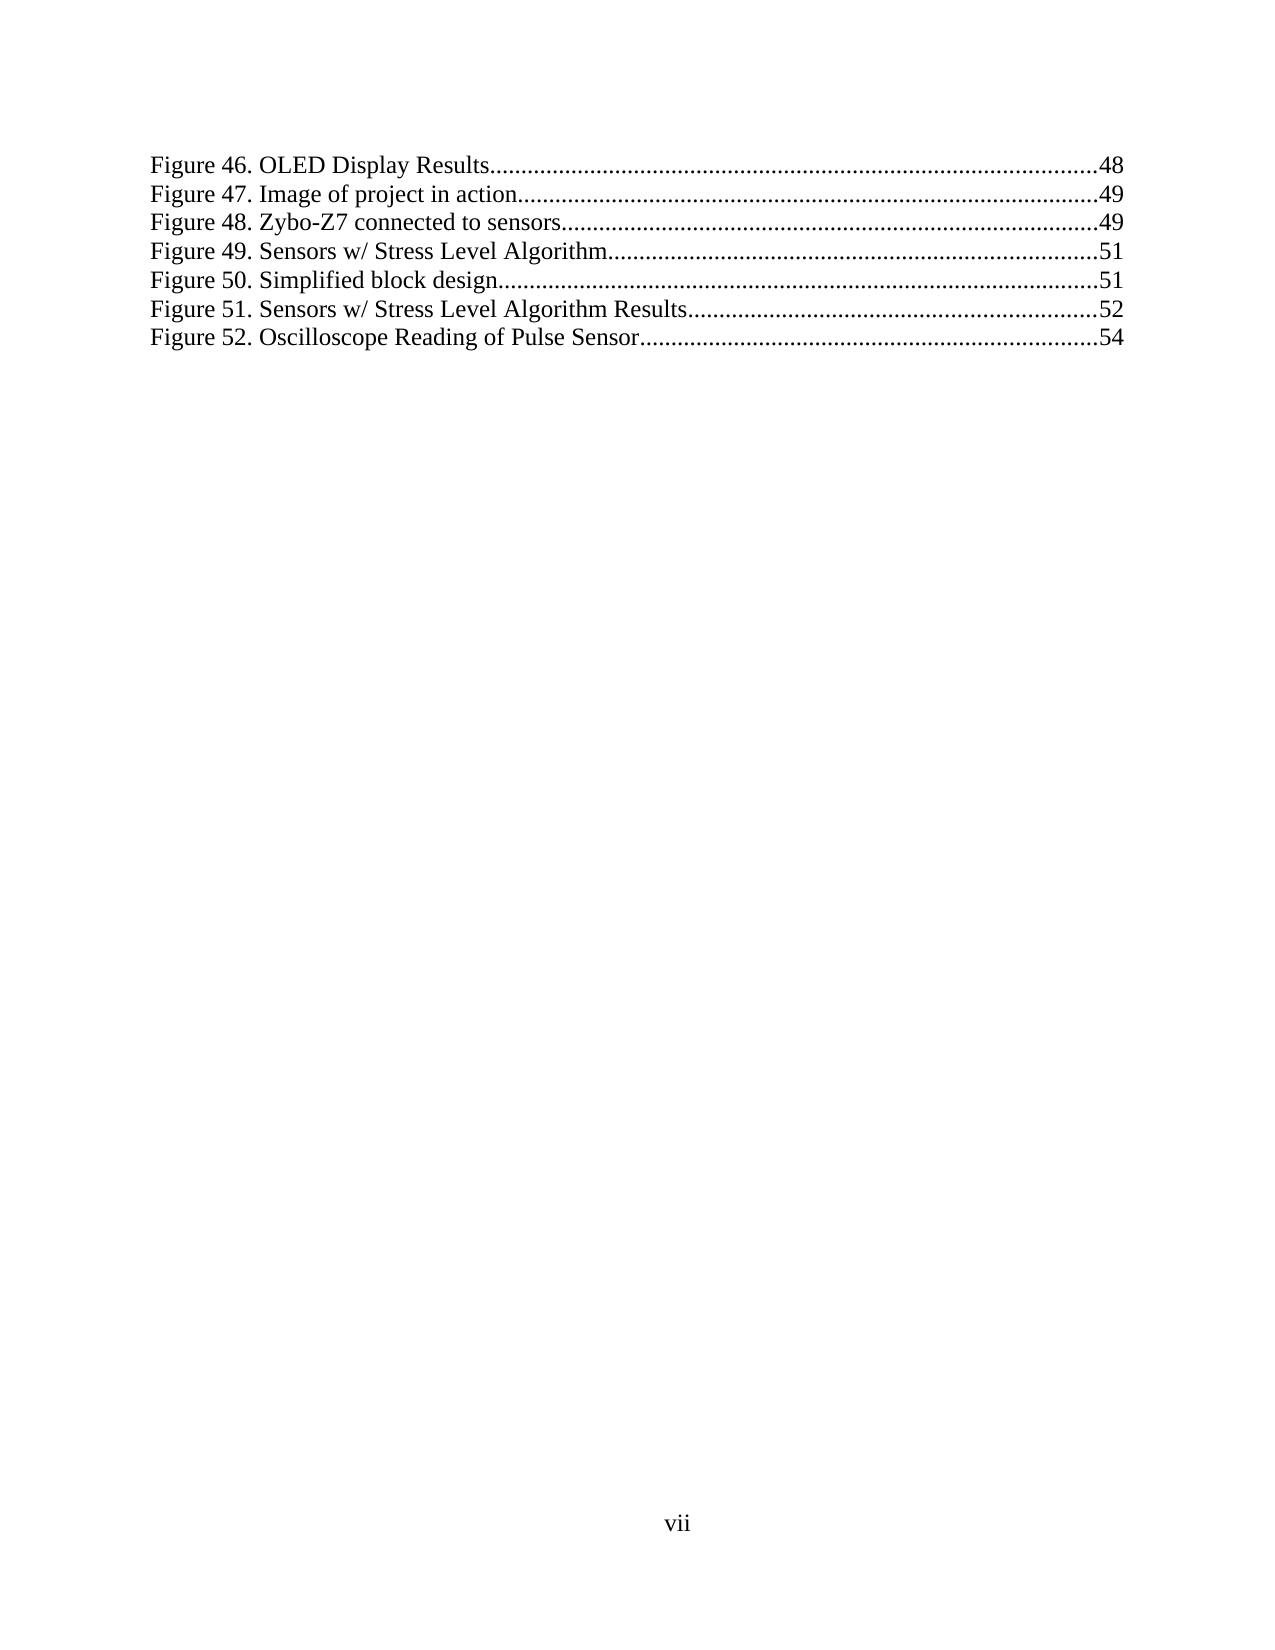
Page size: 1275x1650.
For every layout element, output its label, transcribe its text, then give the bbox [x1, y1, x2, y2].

text Figure 48. Zybo-Z7 connected to sensors 49 [150, 207, 1125, 236]
text Figure 47. Image of project in action 49 [150, 179, 1125, 207]
text Figure 52. Oscilloscope Reading of Pulse Sensor 54 [150, 322, 1125, 351]
text Figure 50. Simplified block design 51 [150, 265, 1125, 294]
text Figure 46. OLED Display Results 48 [150, 150, 1125, 179]
text Figure 51. Sensors w/ Stress Level Algorithm Results 52 [150, 294, 1125, 322]
text Figure 49. Sensors w/ Stress Level Algorithm 51 [150, 236, 1125, 265]
